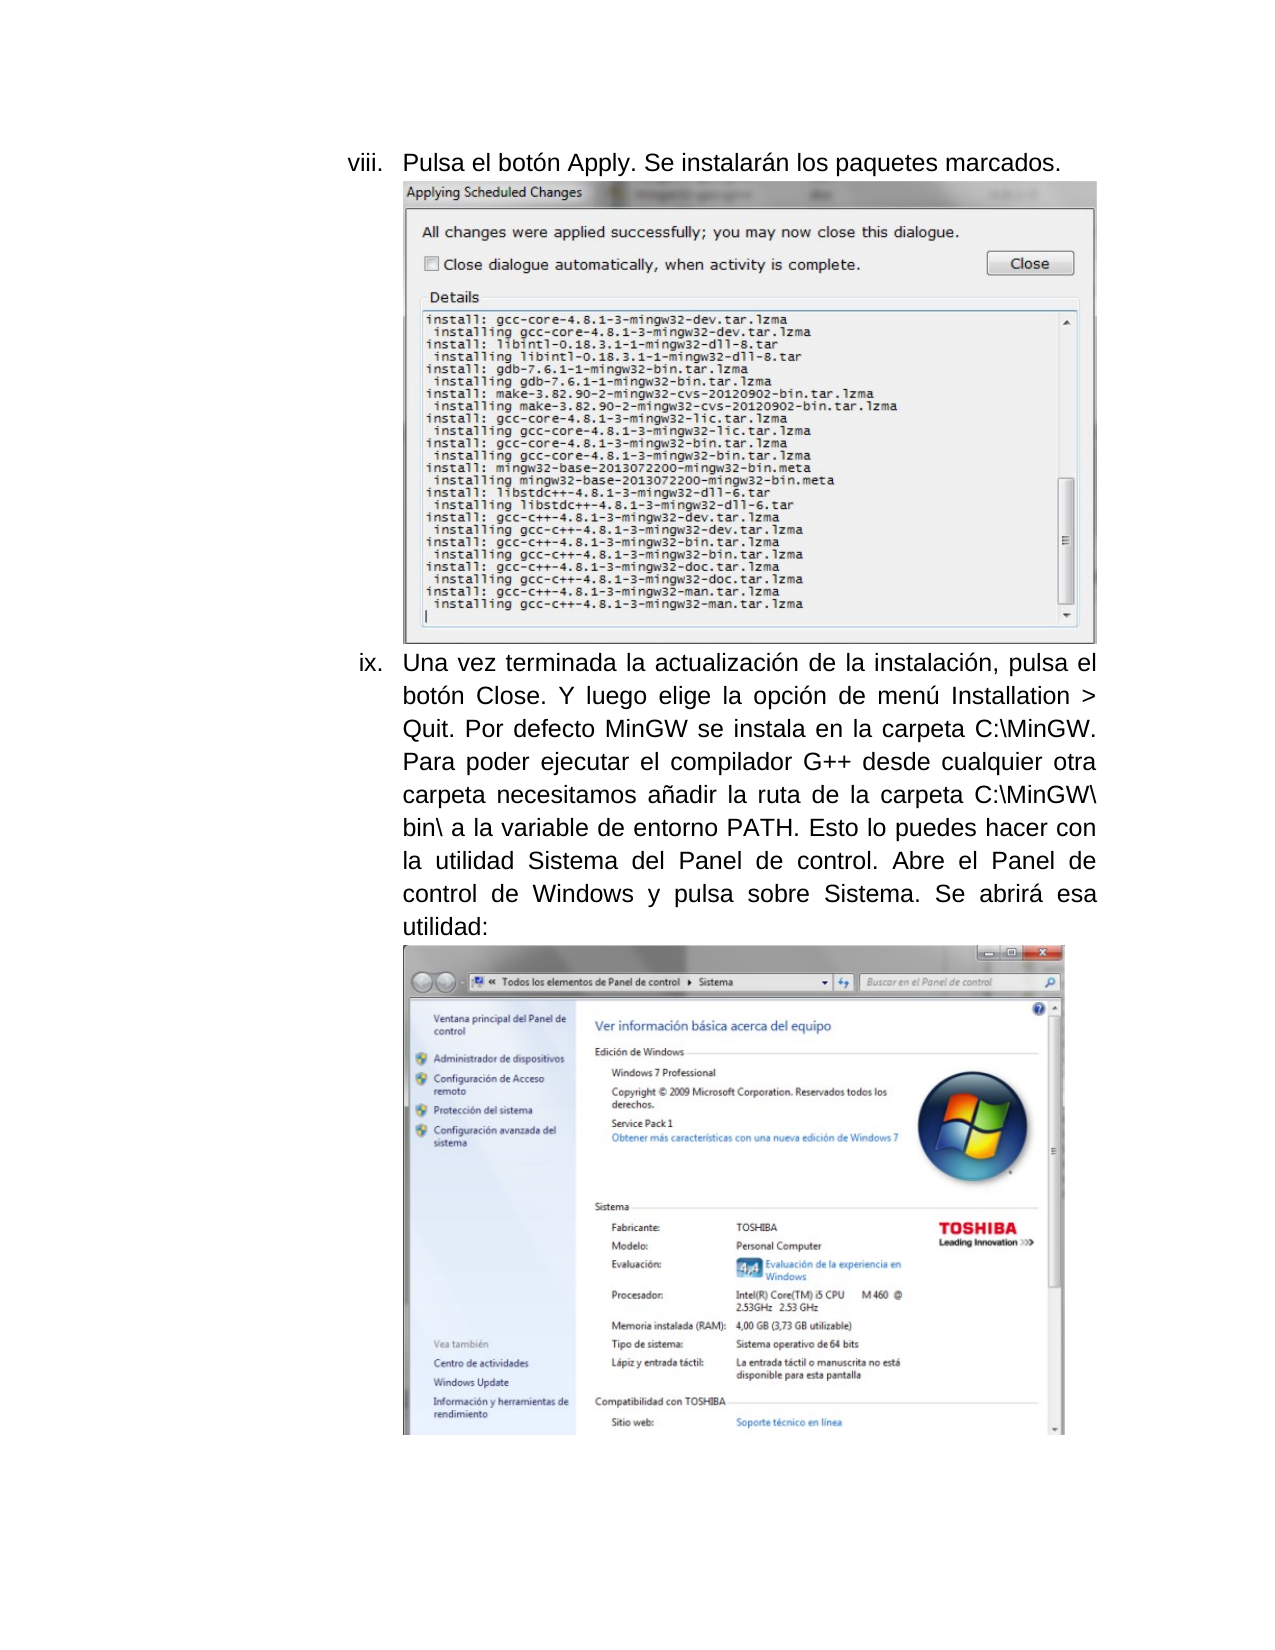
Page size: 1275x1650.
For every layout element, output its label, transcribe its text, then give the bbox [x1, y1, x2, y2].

picture [402, 945, 1065, 1435]
list Una vez terminada la actualización de la instalación, pulsa el botón Close. Y luego elige la opción de menú Installation > Quit. Por defecto MinGW se instala en la carpeta C:\MinGW. Para poder ejecutar el compilador G++ desde cualquier otra carpeta necesitamos añadir la ruta de la carpeta C:\MinGW\bin\ a la variable de entorno PATH. Esto lo puedes hacer con la utilidad Sistema del Panel de control. Abre el Panel de control de Windows y pulsa sobre Sistema. Se abrirá esa utilidad: [383, 648, 1098, 941]
list Pulsa el botón Apply. Se instalarán los paquetes marcados. [383, 148, 1098, 176]
picture [402, 180, 1098, 644]
